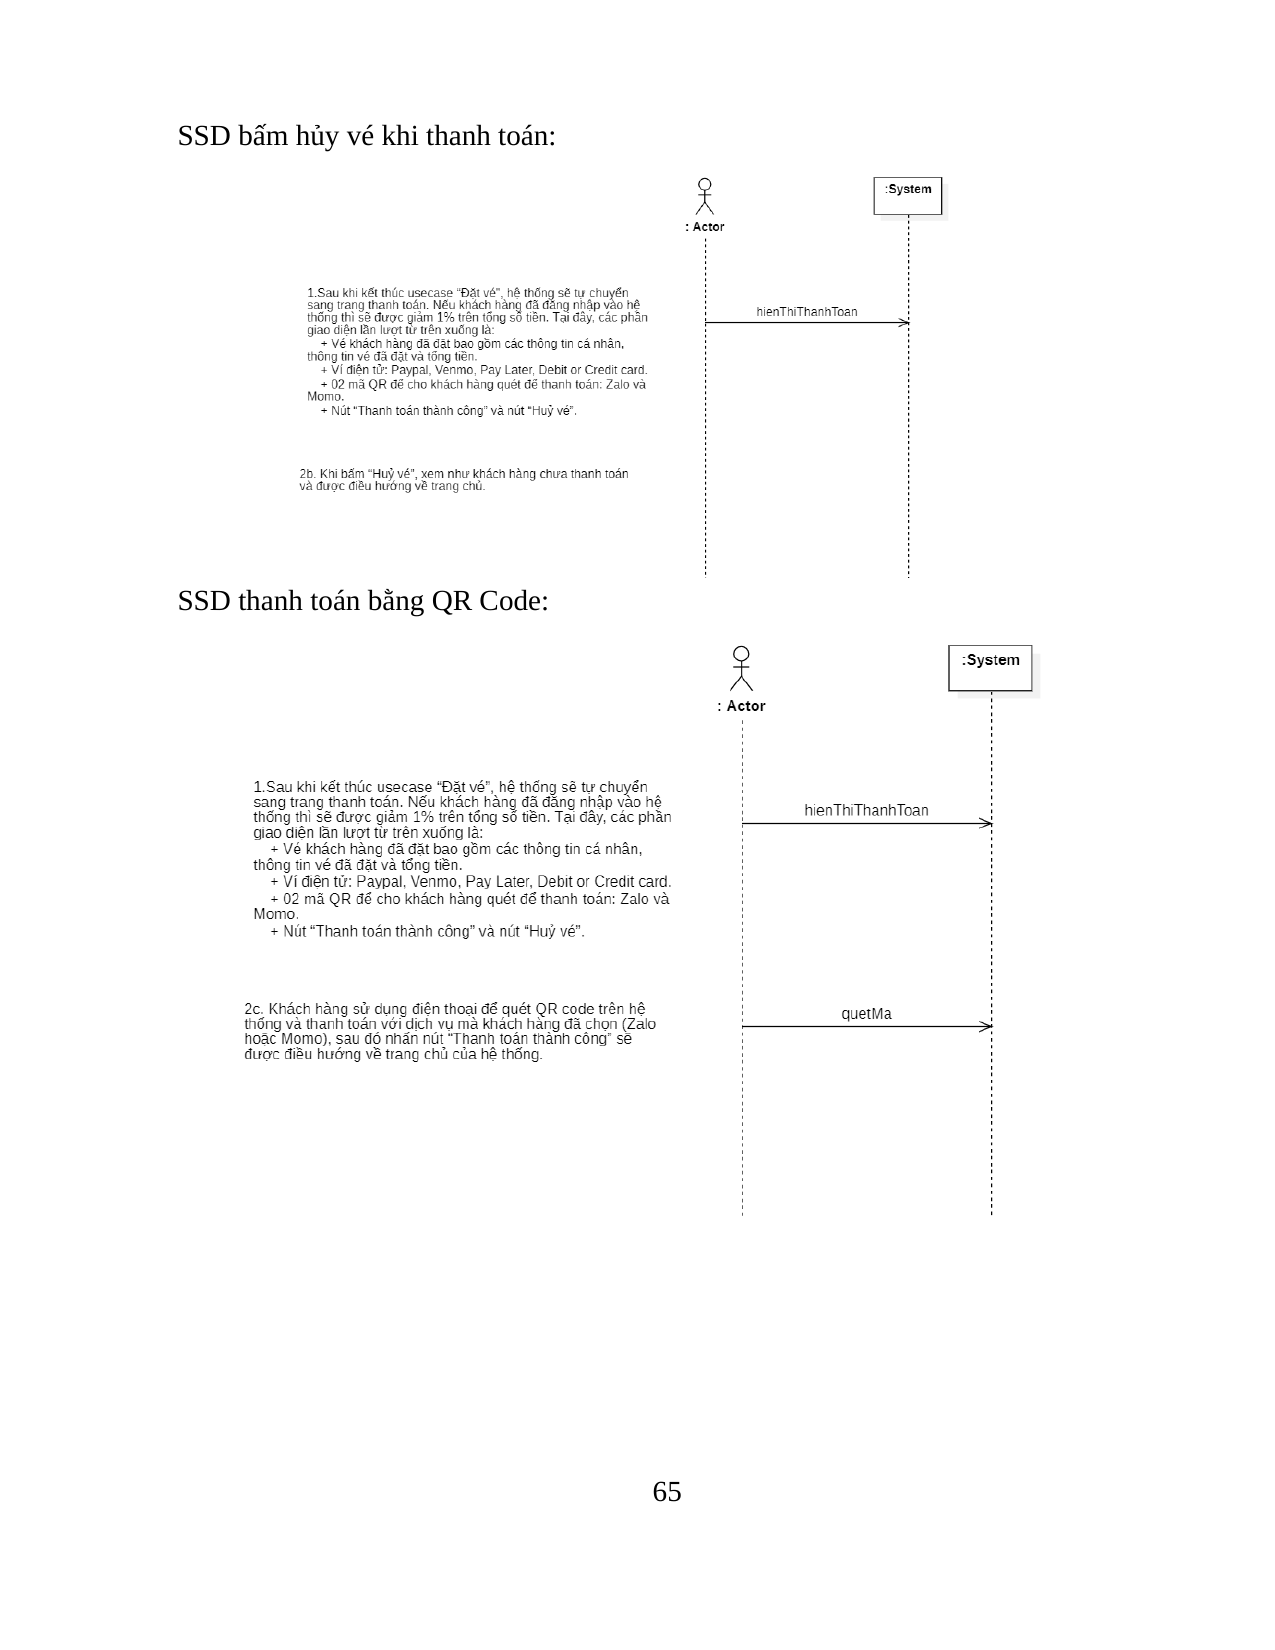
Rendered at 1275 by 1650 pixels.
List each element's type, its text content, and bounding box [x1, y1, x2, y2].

picture [177, 621, 1139, 1216]
text SSD thanh toán bằng QR Code: [177, 583, 1157, 617]
picture [235, 156, 1099, 578]
text SSD bấm hủy vé khi thanh toán: [177, 118, 1157, 152]
